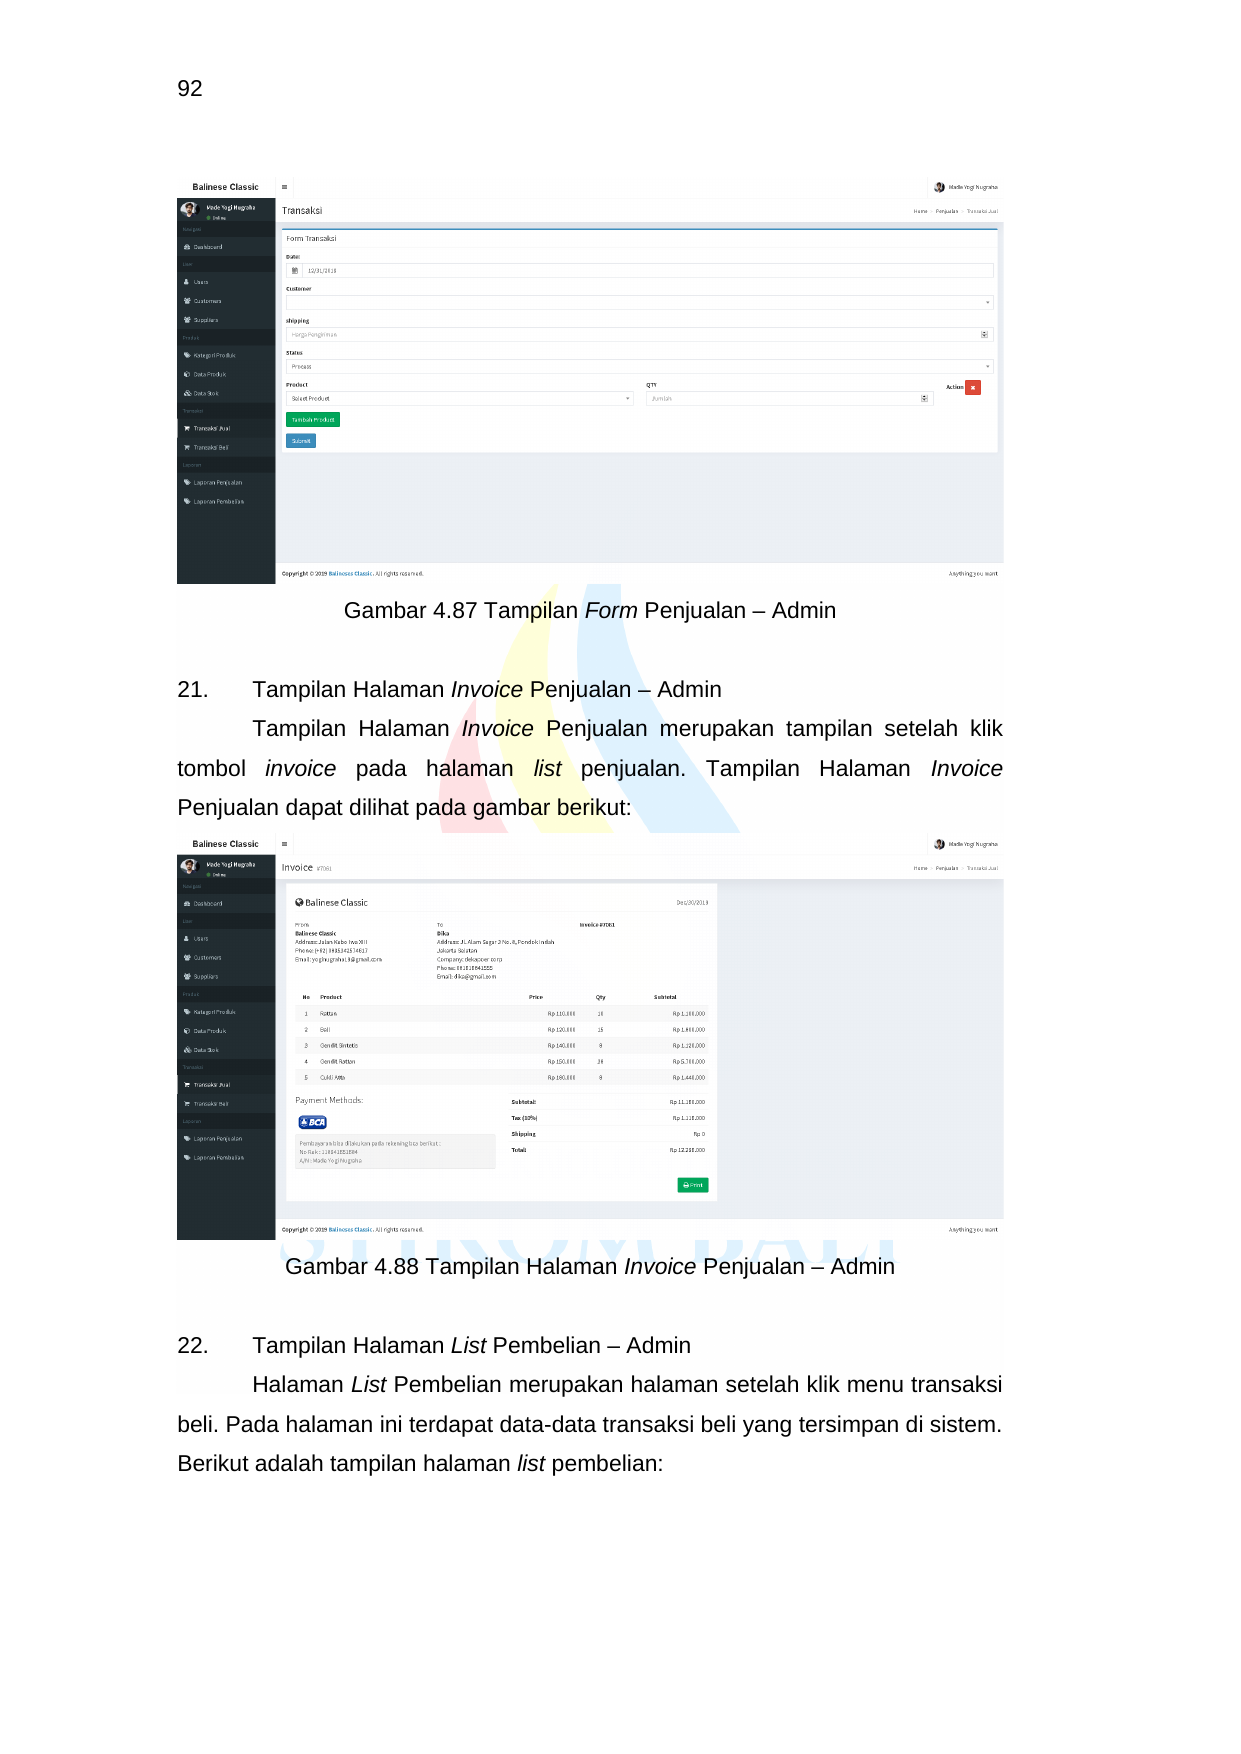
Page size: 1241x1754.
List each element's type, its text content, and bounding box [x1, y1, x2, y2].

list Tampilan Halaman List Pembelian – Admin [177, 1332, 1003, 1358]
text Tampilan Halaman Invoice Penjualan merupakan tampilan setelah klik tombol invoice pada halaman list penjualan. Tampilan Halaman Invoice Penjualan dapat dilihat pada gambar berikut: [177, 715, 1003, 820]
picture [177, 833, 1004, 1240]
text Gambar 4.88 Tampilan Halaman Invoice Penjualan – Admin [177, 1253, 1003, 1279]
picture [177, 177, 1004, 584]
text Halaman List Pembelian merupakan halaman setelah klik menu transaksi beli. Pada halaman ini terdapat data-data transaksi beli yang tersimpan di sistem. Berikut adalah tampilan halaman list pembelian: [177, 1371, 1003, 1477]
list Tampilan Halaman Invoice Penjualan – Admin [177, 676, 1003, 702]
text Gambar 4.87 Tampilan Form Penjualan – Admin [177, 597, 1003, 623]
